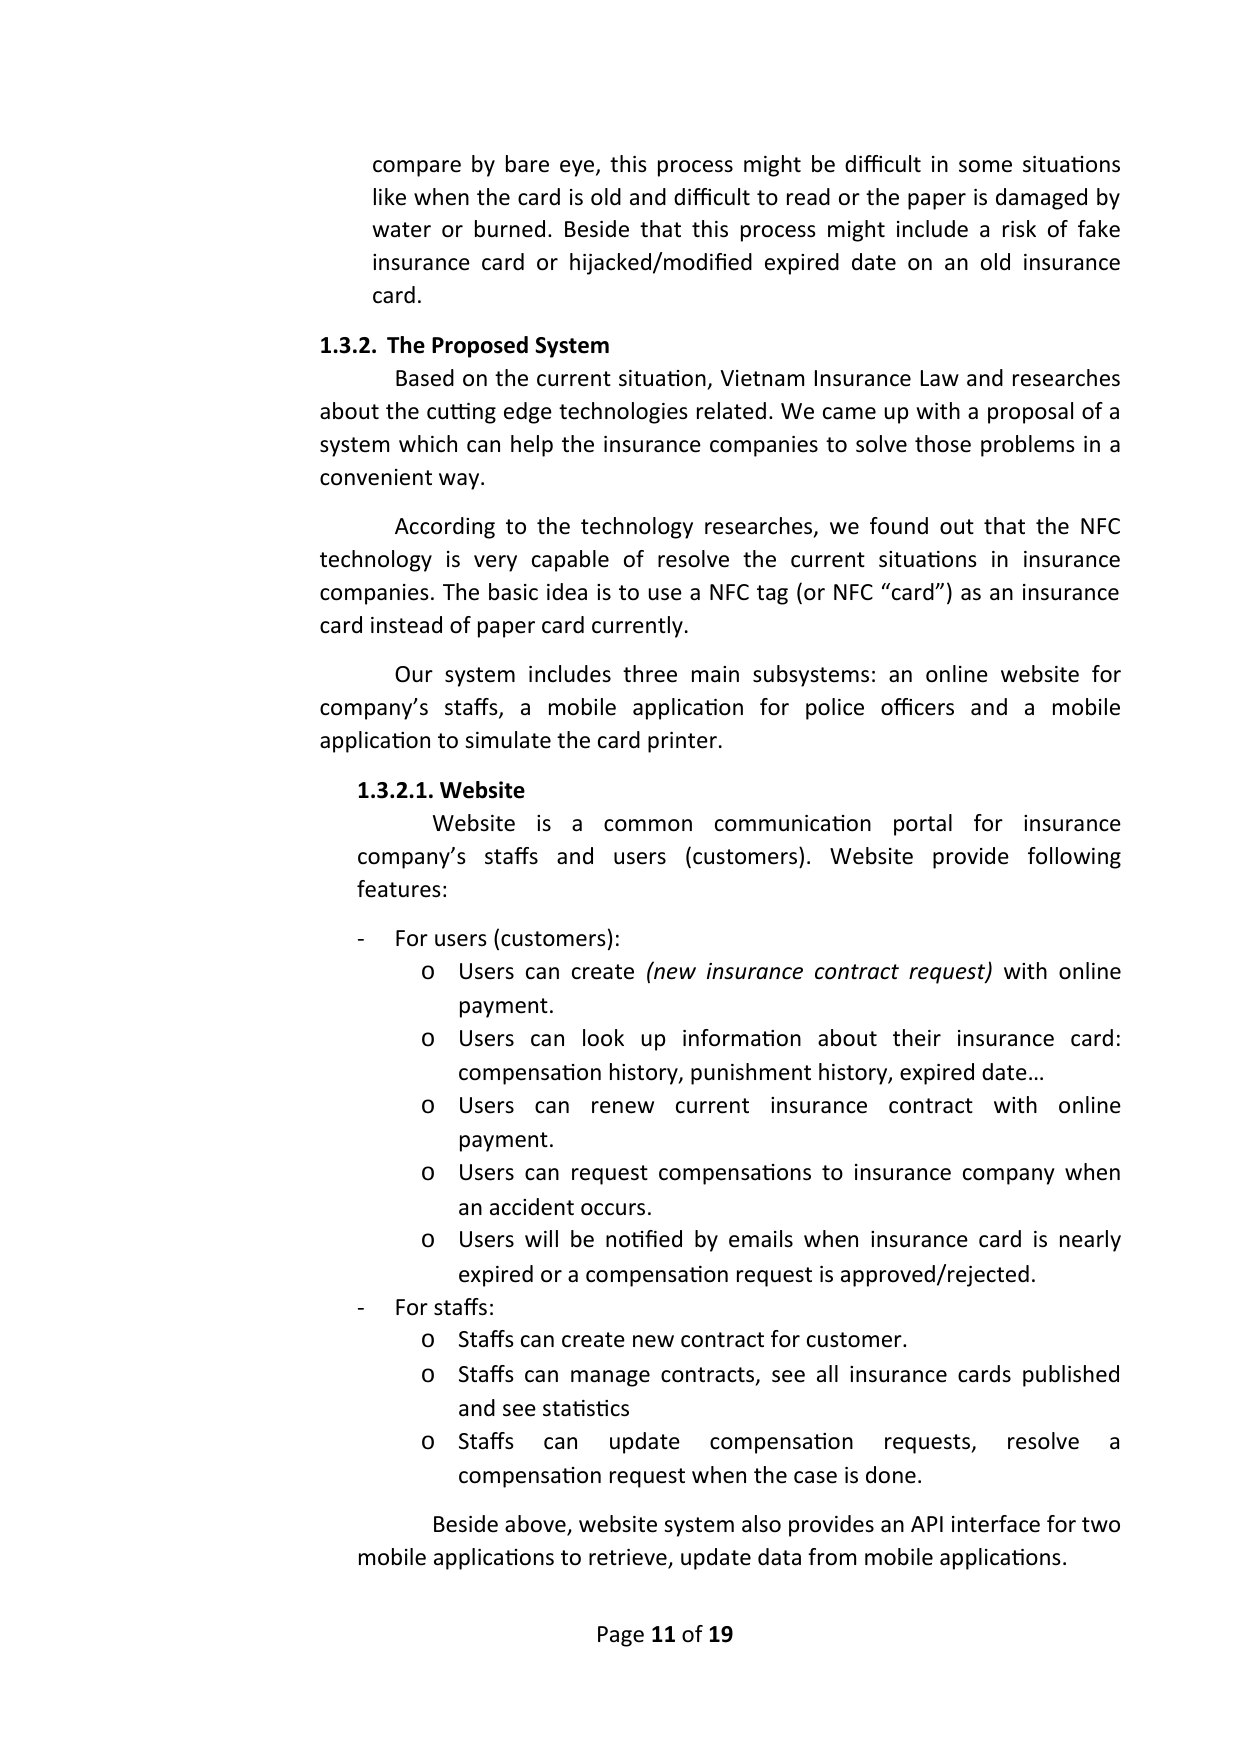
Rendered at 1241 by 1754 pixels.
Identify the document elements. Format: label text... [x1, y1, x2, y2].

subtitle The Proposed System [319, 329, 1122, 359]
list For users (customers): [357, 922, 1122, 953]
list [334, 148, 1122, 310]
list Users can renew current insurance contract with online payment. [420, 1089, 1122, 1154]
text Our system includes three main subsystems: an online website for company’s staffs, a mobile application for police officers and a mobile application to simulate the card printer. [319, 658, 1122, 755]
list Staffs can update compensation requests, resolve a compensation request when the case is done. [420, 1425, 1122, 1489]
text According to the technology researches, we found out that the NFC technology is very capable of resolve the current situations in insurance companies. The basic idea is to use a NFC tag (or NFC “card”) as an insurance card instead of paper card currently. [319, 510, 1122, 639]
text Based on the current situation, Vietnam Insurance Law and researches about the cutting edge technologies related. We came up with a proposal of a system which can help the insurance companies to solve those problems in a convenient way. [319, 362, 1122, 491]
list Users can request compensations to insurance company when an accident occurs. [420, 1156, 1122, 1221]
subtitle Website [357, 774, 1122, 804]
list Users can look up information about their insurance card: compensation history, punishment history, expired date… [420, 1022, 1122, 1087]
list For staffs: [357, 1291, 1122, 1321]
list Users can create (new insurance contract request) with online payment. [420, 955, 1122, 1020]
list Users will be notified by emails when insurance card is nearly expired or a compensation request is approved/rejected. [420, 1223, 1122, 1288]
list Staffs can manage contracts, see all insurance cards published and see statistics [420, 1358, 1122, 1422]
list Staffs can create new contract for customer. [420, 1323, 1122, 1355]
text Website is a common communication portal for insurance company’s staffs and users (customers). Website provide following features: [357, 807, 1122, 903]
text Beside above, website system also provides an API interface for two mobile applications to retrieve, update data from mobile applications. [357, 1509, 1122, 1572]
